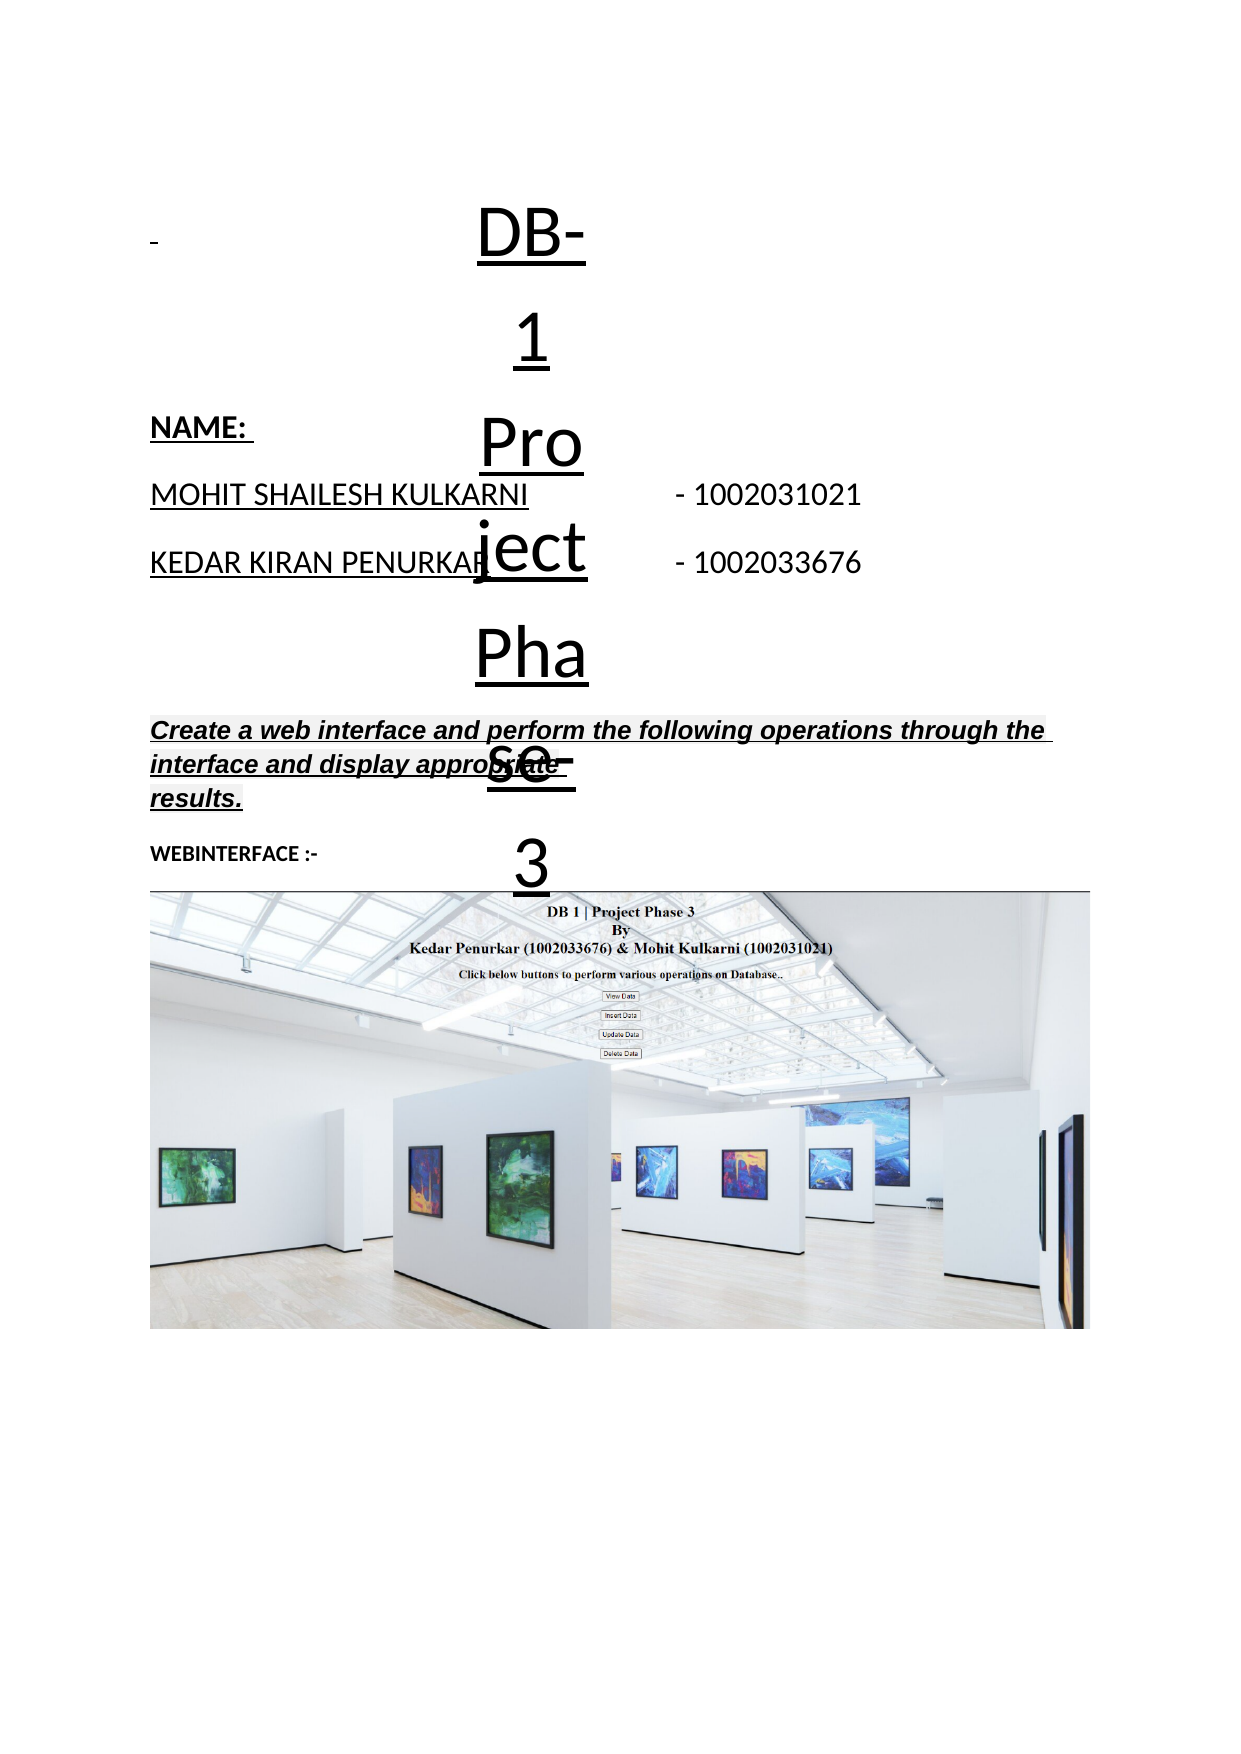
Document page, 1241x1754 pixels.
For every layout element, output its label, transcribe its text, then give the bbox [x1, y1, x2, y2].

text WEBINTERFACE :- [539, 839, 1090, 867]
text MOHIT SHAILESH KULKARNI - 1002031021 [150, 473, 1090, 514]
text Create a web interface and perform the following operations through the interface and display appropriate results. [150, 715, 1090, 813]
text NAME: [150, 406, 1090, 447]
text WEBINTERFACE :- [150, 839, 540, 867]
picture [150, 891, 1091, 1329]
text KEDAR KIRAN PENURKAR - 1002033676 [487, 541, 1090, 582]
text KEDAR KIRAN PENURKAR - 1002033676 [150, 541, 481, 576]
